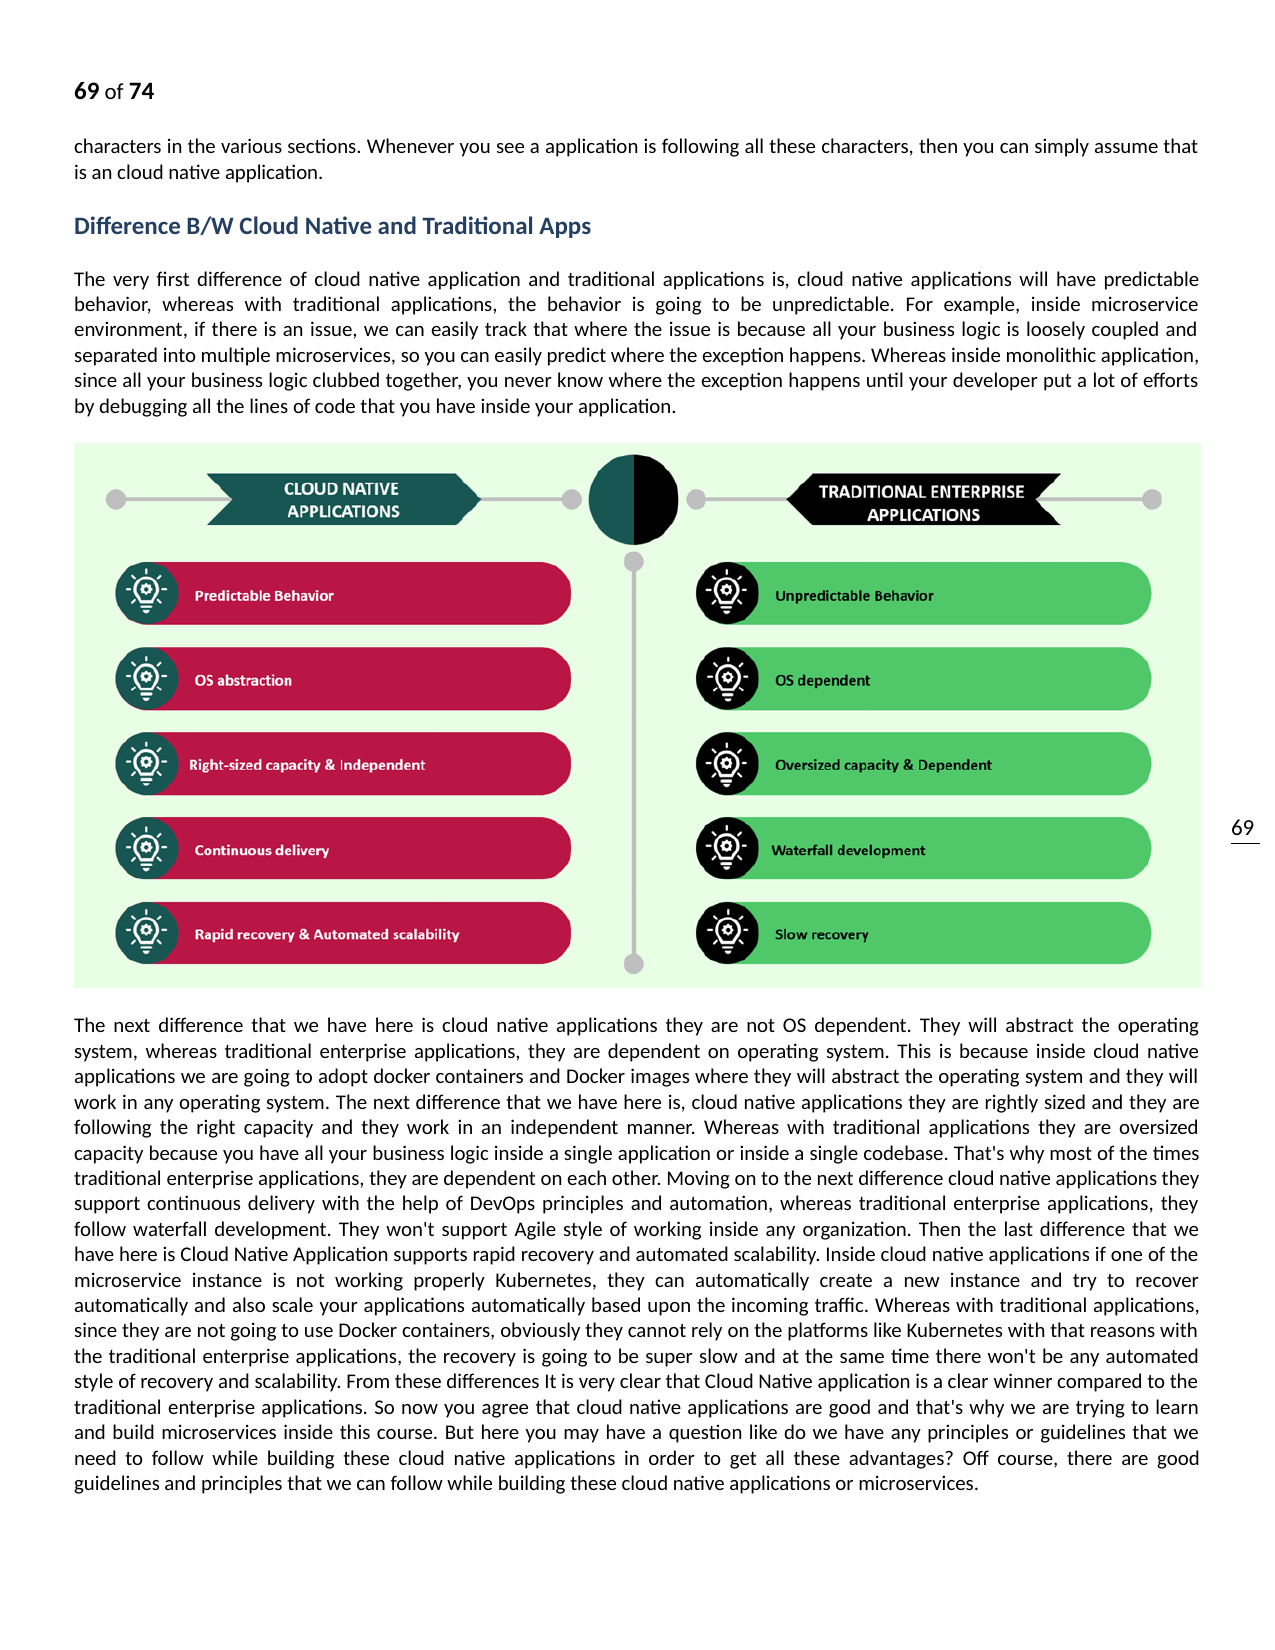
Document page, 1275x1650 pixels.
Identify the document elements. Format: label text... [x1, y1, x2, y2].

text The next difference that we have here is cloud native applications they are not OS dependent. They will abstract the operating system, whereas traditional enterprise applications, they are dependent on operating system. This is because inside cloud native applications we are going to adopt docker containers and Docker images where they will abstract the operating system and they will work in any operating system. The next difference that we have here is, cloud native applications they are rightly sized and they are following the right capacity and they work in an independent manner. Whereas with traditional applications they are oversized capacity because you have all your business logic inside a single application or inside a single codebase. That's why most of the times traditional enterprise applications, they are dependent on each other. Moving on to the next difference cloud native applications they support continuous delivery with the help of DevOps principles and automation, whereas traditional enterprise applications, they follow waterfall development. They won't support Agile style of working inside any organization. Then the last difference that we have here is Cloud Native Application supports rapid recovery and automated scalability. Inside cloud native applications if one of the microservice instance is not working properly Kubernetes, they can automatically create a new instance and try to recover automatically and also scale your applications automatically based upon the incoming traffic. Whereas with traditional applications, since they are not going to use Docker containers, obviously they cannot rely on the platforms like Kubernetes with that reasons with the traditional enterprise applications, the recovery is going to be super slow and at the same time there won't be any automated style of recovery and scalability. From these differences It is very clear that Cloud Native application is a clear winner compared to the traditional enterprise applications. So now you agree that cloud native applications are good and that's why we are trying to learn and build microservices inside this course. But here you may have a question like do we have any principles or guidelines that we need to follow while building these cloud native applications in order to get all these advantages? Off course, there are good guidelines and principles that we can follow while building these cloud native applications or microservices. [74, 1013, 1201, 1496]
picture [73, 443, 1202, 988]
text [74, 133, 1201, 184]
subtitle Difference B/W Cloud Native and Traditional Apps [74, 210, 1201, 240]
text The very first difference of cloud native application and traditional applications is, cloud native applications will have predictable behavior, whereas with traditional applications, the behavior is going to be unpredictable. For example, inside microservice environment, if there is an issue, we can easily track that where the issue is because all your business logic is loosely coupled and separated into multiple microservices, so you can easily predict where the exception happens. Whereas inside monolithic application, since all your business logic clubbed together, you never know where the exception happens until your developer put a lot of efforts by debugging all the lines of code that you have inside your application. [74, 266, 1201, 418]
